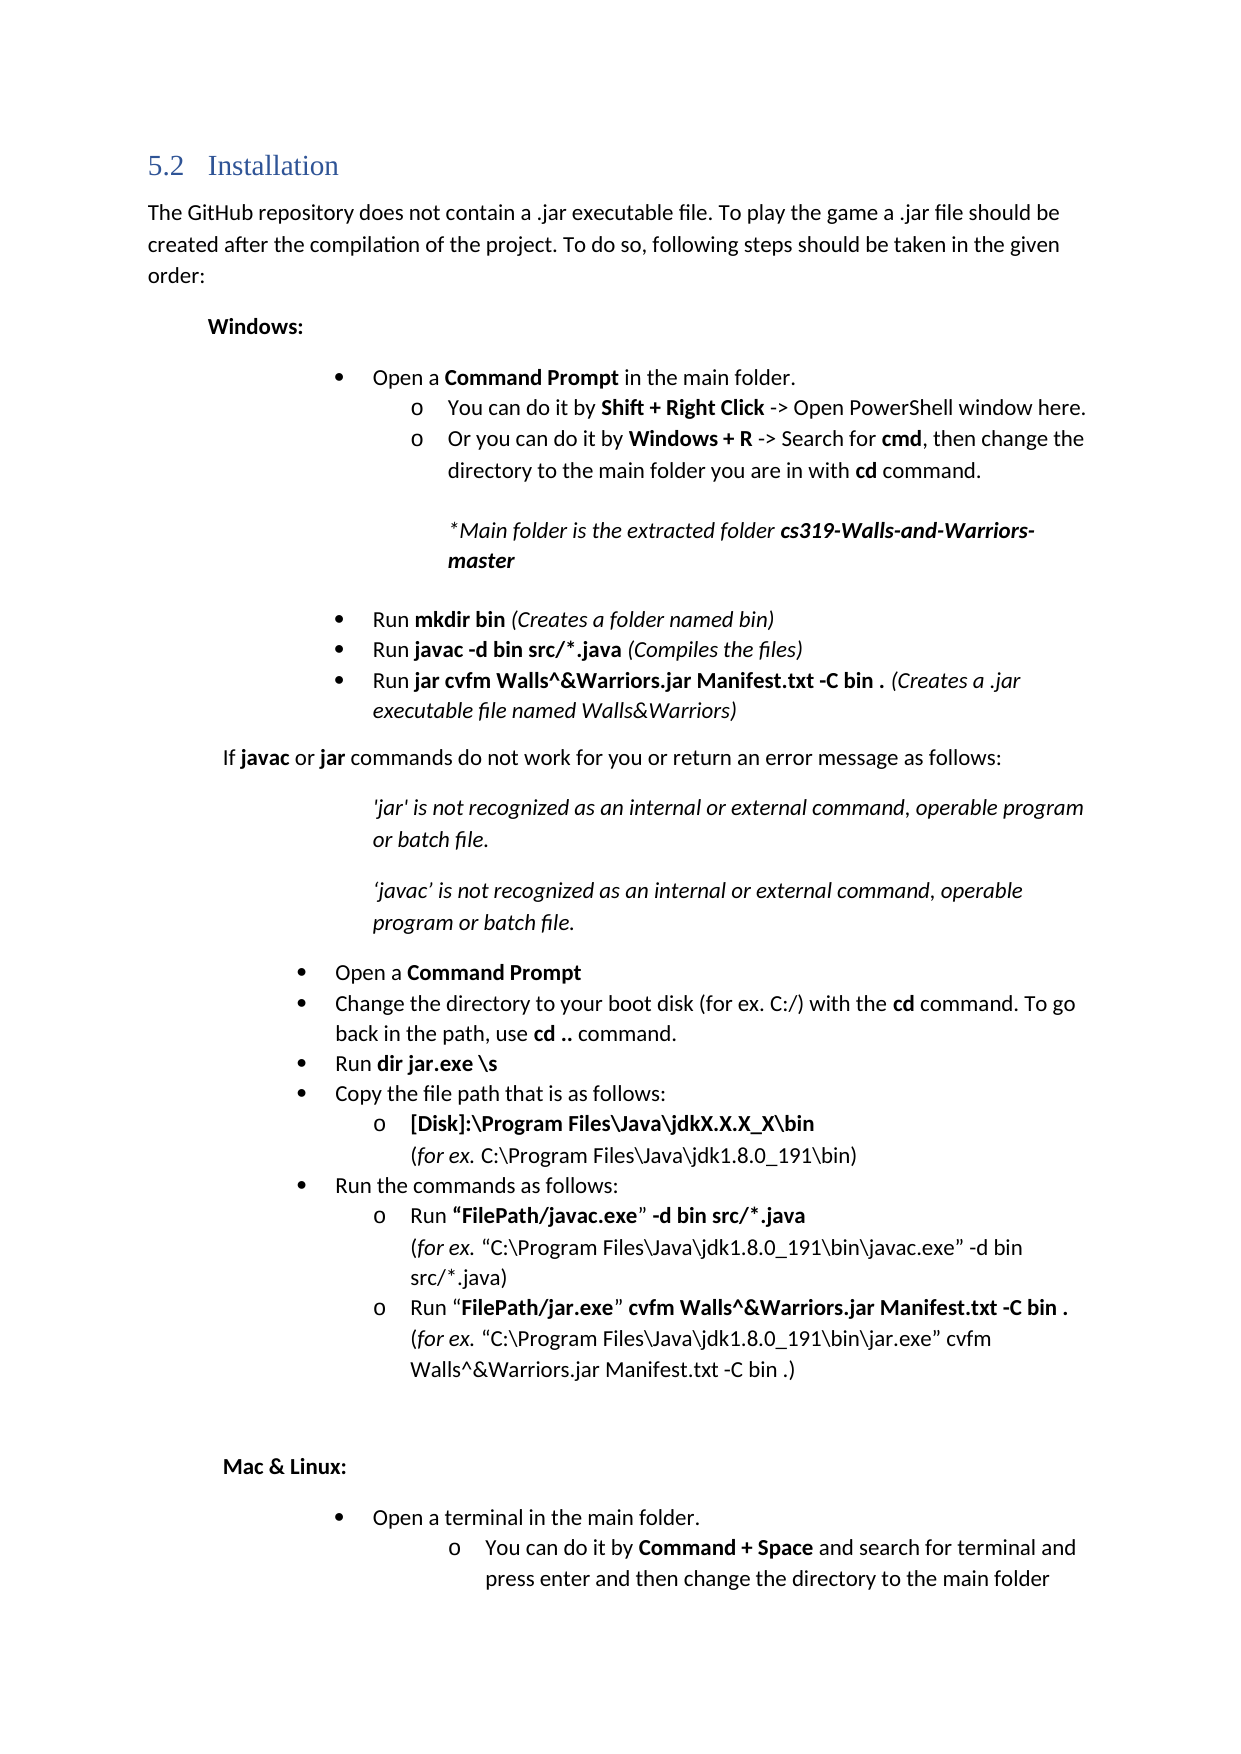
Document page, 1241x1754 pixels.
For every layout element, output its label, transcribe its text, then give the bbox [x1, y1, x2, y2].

text The GitHub repository does not contain a .jar executable file. To play the game a .jar file should be created after the compilation of the project. To do so, following steps should be taken in the given order: [148, 198, 1093, 290]
subtitle Installation [148, 148, 1093, 181]
list [Disk]:\Program Files\Java\jdkX.X.X_X\bin (for ex. C:\Program Files\Java\jdk1.8.0_191\bin) [373, 1109, 1093, 1169]
text Mac & Linux: [223, 1452, 1093, 1480]
list Open a terminal in the main folder. [335, 1503, 1093, 1531]
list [448, 1533, 1093, 1592]
list Copy the file path that is as follows: [298, 1079, 1093, 1107]
list Run javac -d bin src/*.java (Compiles the files) [335, 636, 1093, 664]
list Run the commands as follows: [298, 1171, 1093, 1199]
list Change the directory to your boot disk (for ex. C:/) with the cd command. To go back in the path, use cd .. command. [298, 989, 1093, 1047]
text Windows: [148, 312, 1093, 340]
text 'jar' is not recognized as an internal or external command, operable program or batch file. [373, 793, 1093, 853]
list Open a Command Prompt [298, 958, 1093, 987]
list Run dir jar.exe \s [298, 1049, 1093, 1077]
list Or you can do it by Windows + R -> Search for cmd, then change the directory to the main folder you are in with cd command. *Main folder is the extracted folder cs319-Walls-and-Warriors-master [410, 424, 1093, 603]
text ‘javac’ is not recognized as an internal or external command, operable program or batch file. [373, 876, 1093, 936]
list Run jar cvfm Walls^&Warriors.jar Manifest.txt -C bin . (Creates a .jar executable file named Walls&Warriors) [335, 666, 1093, 724]
list Open a Command Prompt in the main folder. [335, 363, 1093, 391]
text If javac or jar commands do not work for you or return an error message as follows: [223, 743, 1093, 771]
list Run mkdir bin (Creates a folder named bin) [335, 605, 1093, 633]
list Run “FilePath/javac.exe” -d bin src/*.java (for ex. “C:\Program Files\Java\jdk1.8.0_191\bin\javac.exe” -d bin src/*.java) [373, 1201, 1093, 1291]
list Run “FilePath/jar.exe” cvfm Walls^&Warriors.jar Manifest.txt -C bin . (for ex. “C:\Program Files\Java\jdk1.8.0_191\bin\jar.exe” cvfm Walls^&Warriors.jar Manifest.txt -C bin .) [373, 1293, 1093, 1383]
list You can do it by Shift + Right Click -> Open PowerShell window here. [410, 393, 1093, 422]
